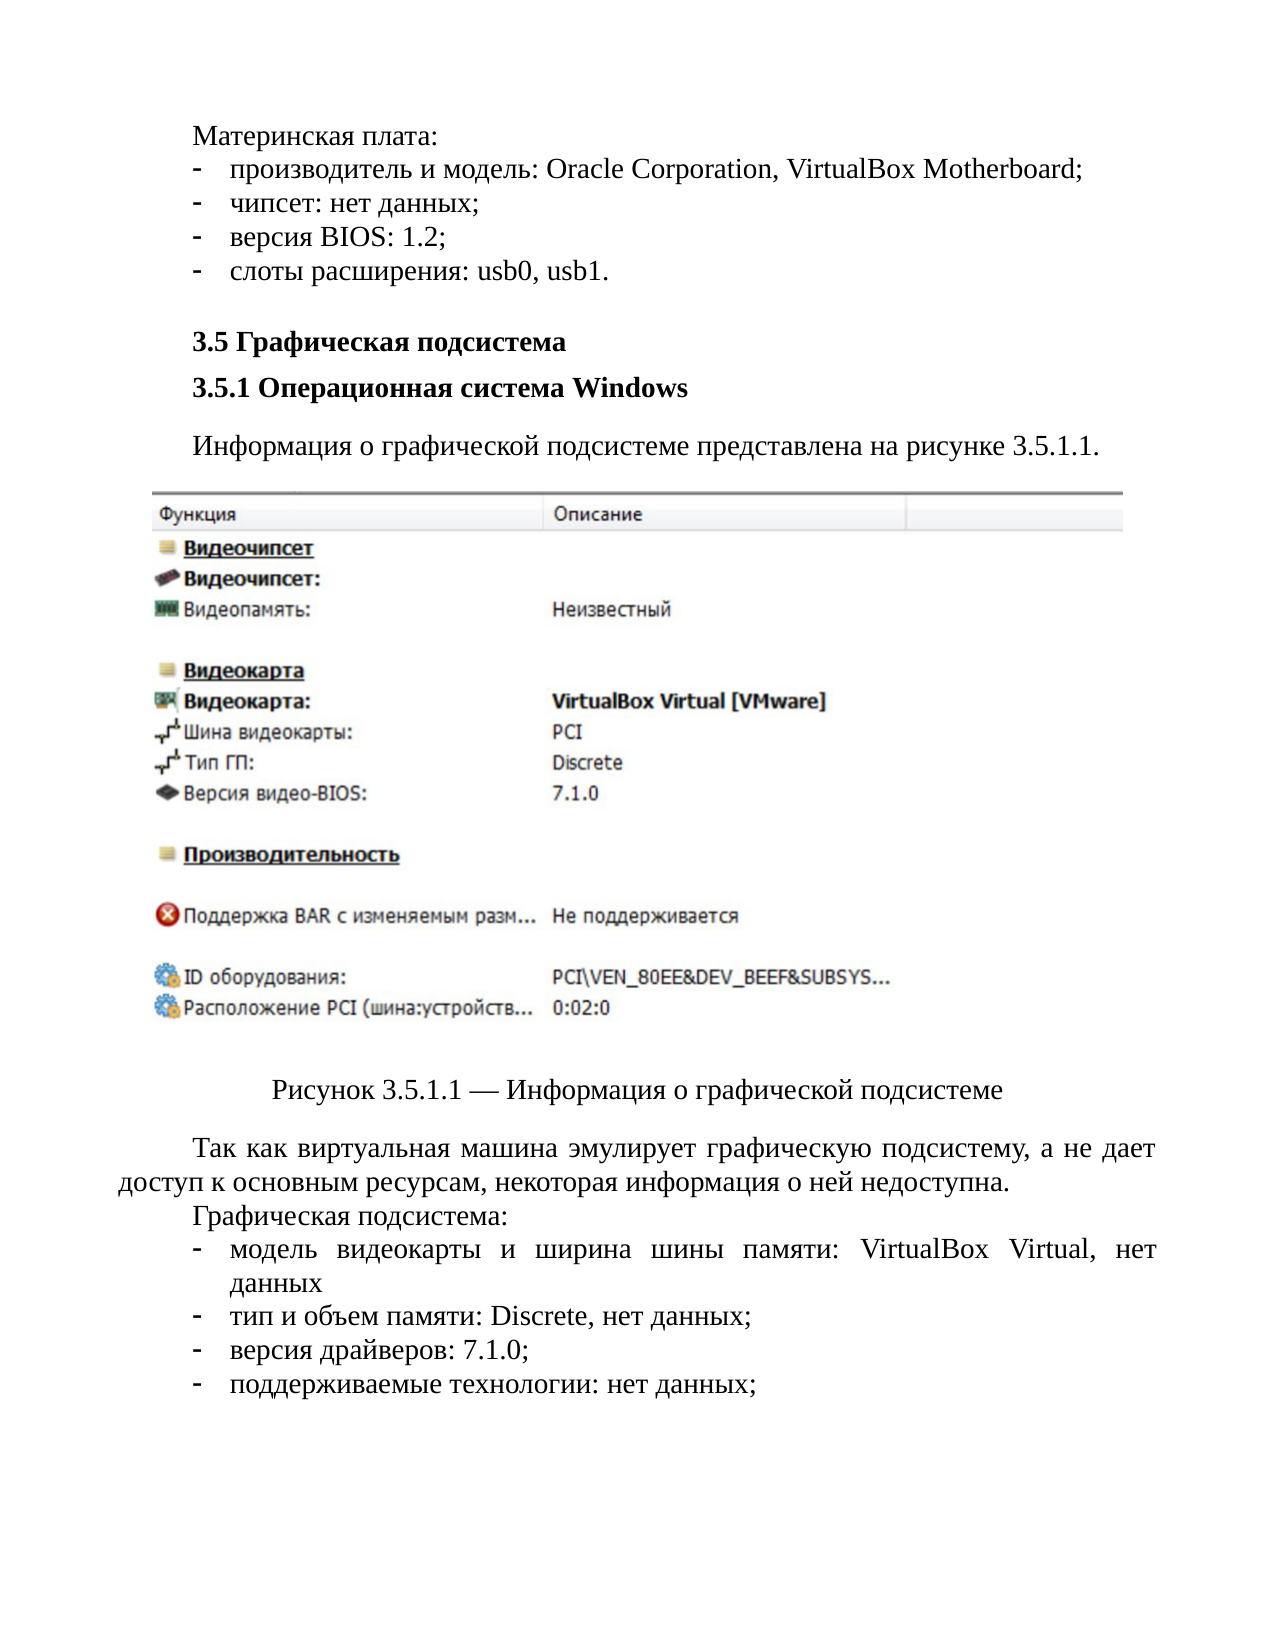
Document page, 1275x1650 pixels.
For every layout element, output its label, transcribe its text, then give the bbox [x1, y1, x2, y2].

list версия драйверов: 7.1.0; [192, 1332, 1157, 1366]
text 3.5 Графическая подсистема [192, 324, 1157, 357]
list чипсет: нет данных; [192, 185, 1157, 219]
list модель видеокарты и ширина шины памяти: VirtualBox Virtual, нет данных [192, 1231, 1157, 1298]
list тип и объем памяти: Discrete, нет данных; [192, 1298, 1157, 1332]
text Рисунок 3.5.1.1 — Информация о графической подсистеме [118, 1072, 1157, 1106]
list поддерживаемые технологии: нет данных; [192, 1366, 1157, 1399]
text Информация о графической подсистеме представлена на рисунке 3.5.1.1. [118, 428, 1157, 462]
text Графическая подсистема: [118, 1198, 1157, 1231]
picture [152, 491, 1123, 1047]
text 3.5.1 Операционная система Windows [118, 370, 1157, 403]
text Так как виртуальная машина эмулирует графическую подсистему, а не дает доступ к основным ресурсам, некоторая информация о ней недоступна. [118, 1131, 1157, 1198]
text Материнская плата: [118, 118, 1157, 152]
list версия BIOS: 1.2; [192, 219, 1157, 253]
list слоты расширения: usb0, usb1. [192, 253, 1157, 286]
list производитель и модель: Oracle Corporation, VirtualBox Motherboard; [192, 152, 1157, 185]
